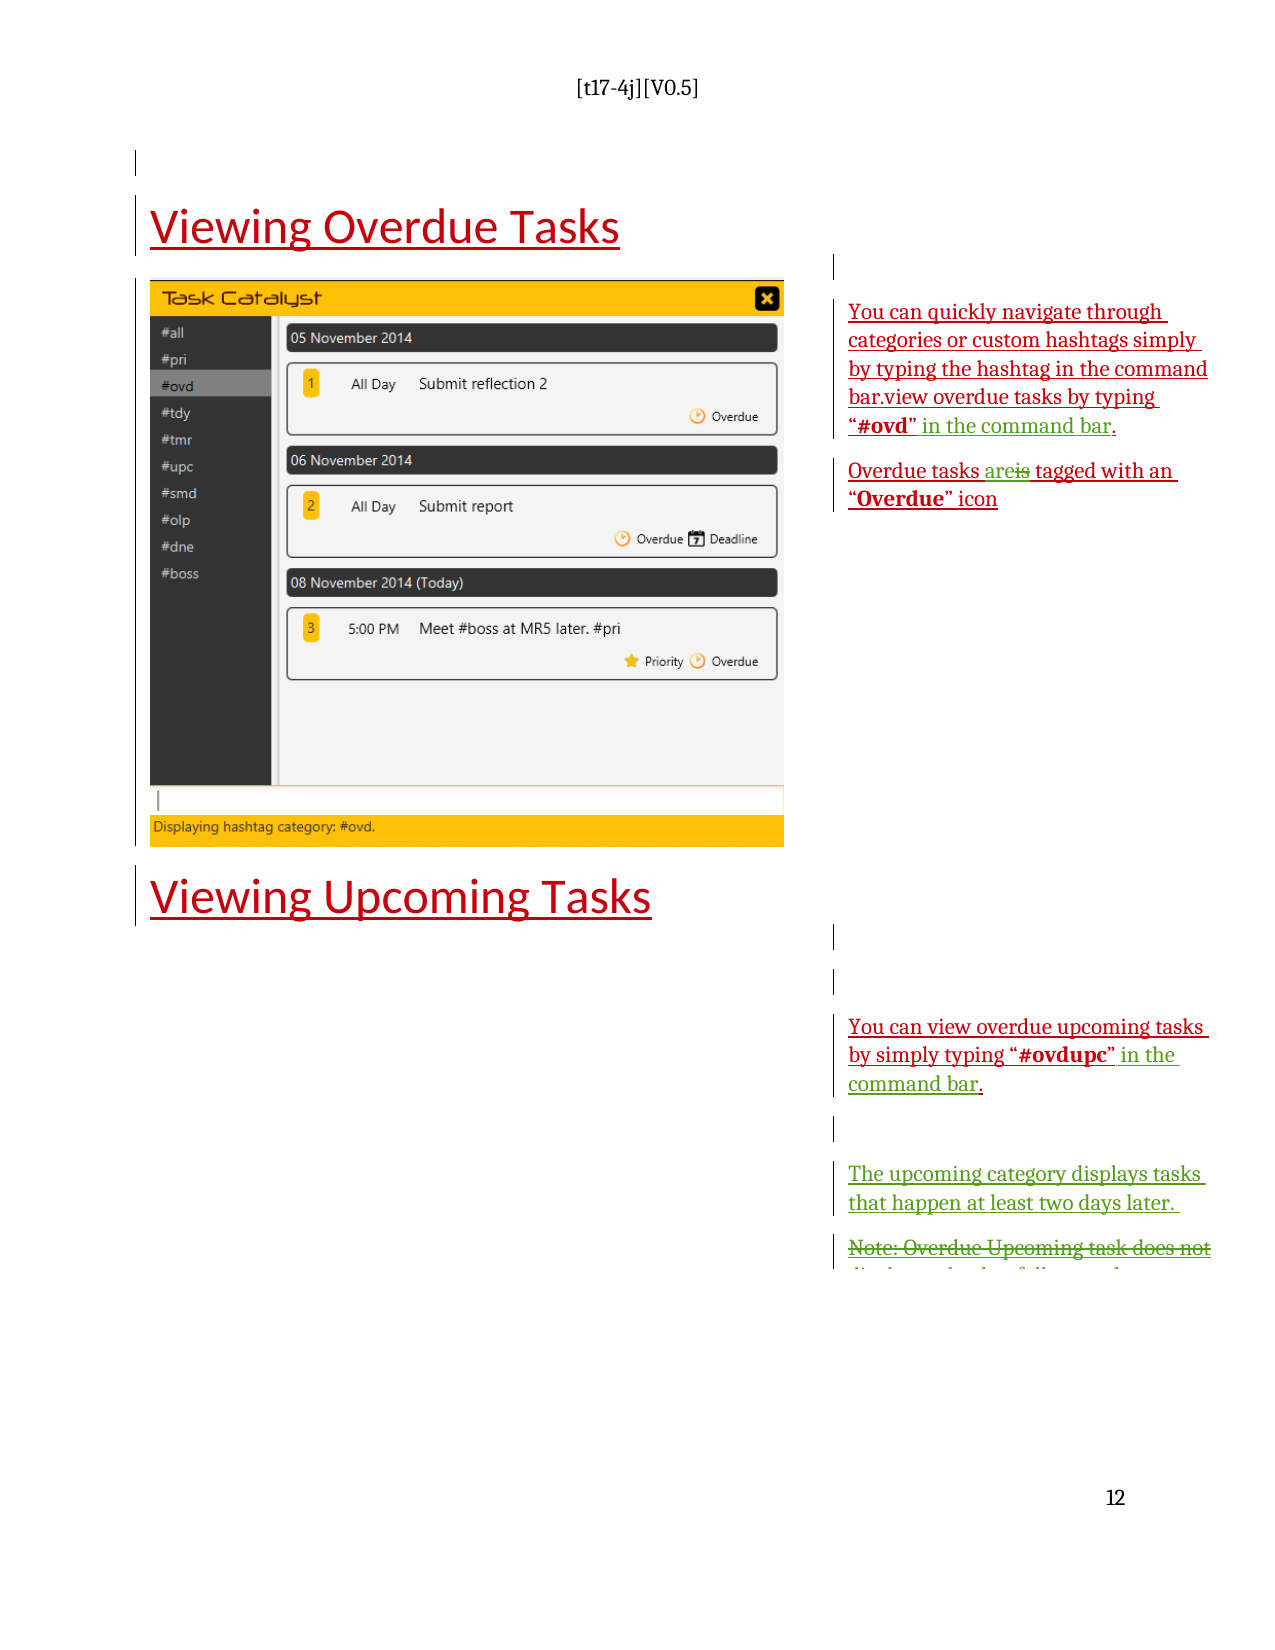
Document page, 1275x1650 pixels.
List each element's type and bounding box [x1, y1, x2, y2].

picture [150, 277, 784, 847]
